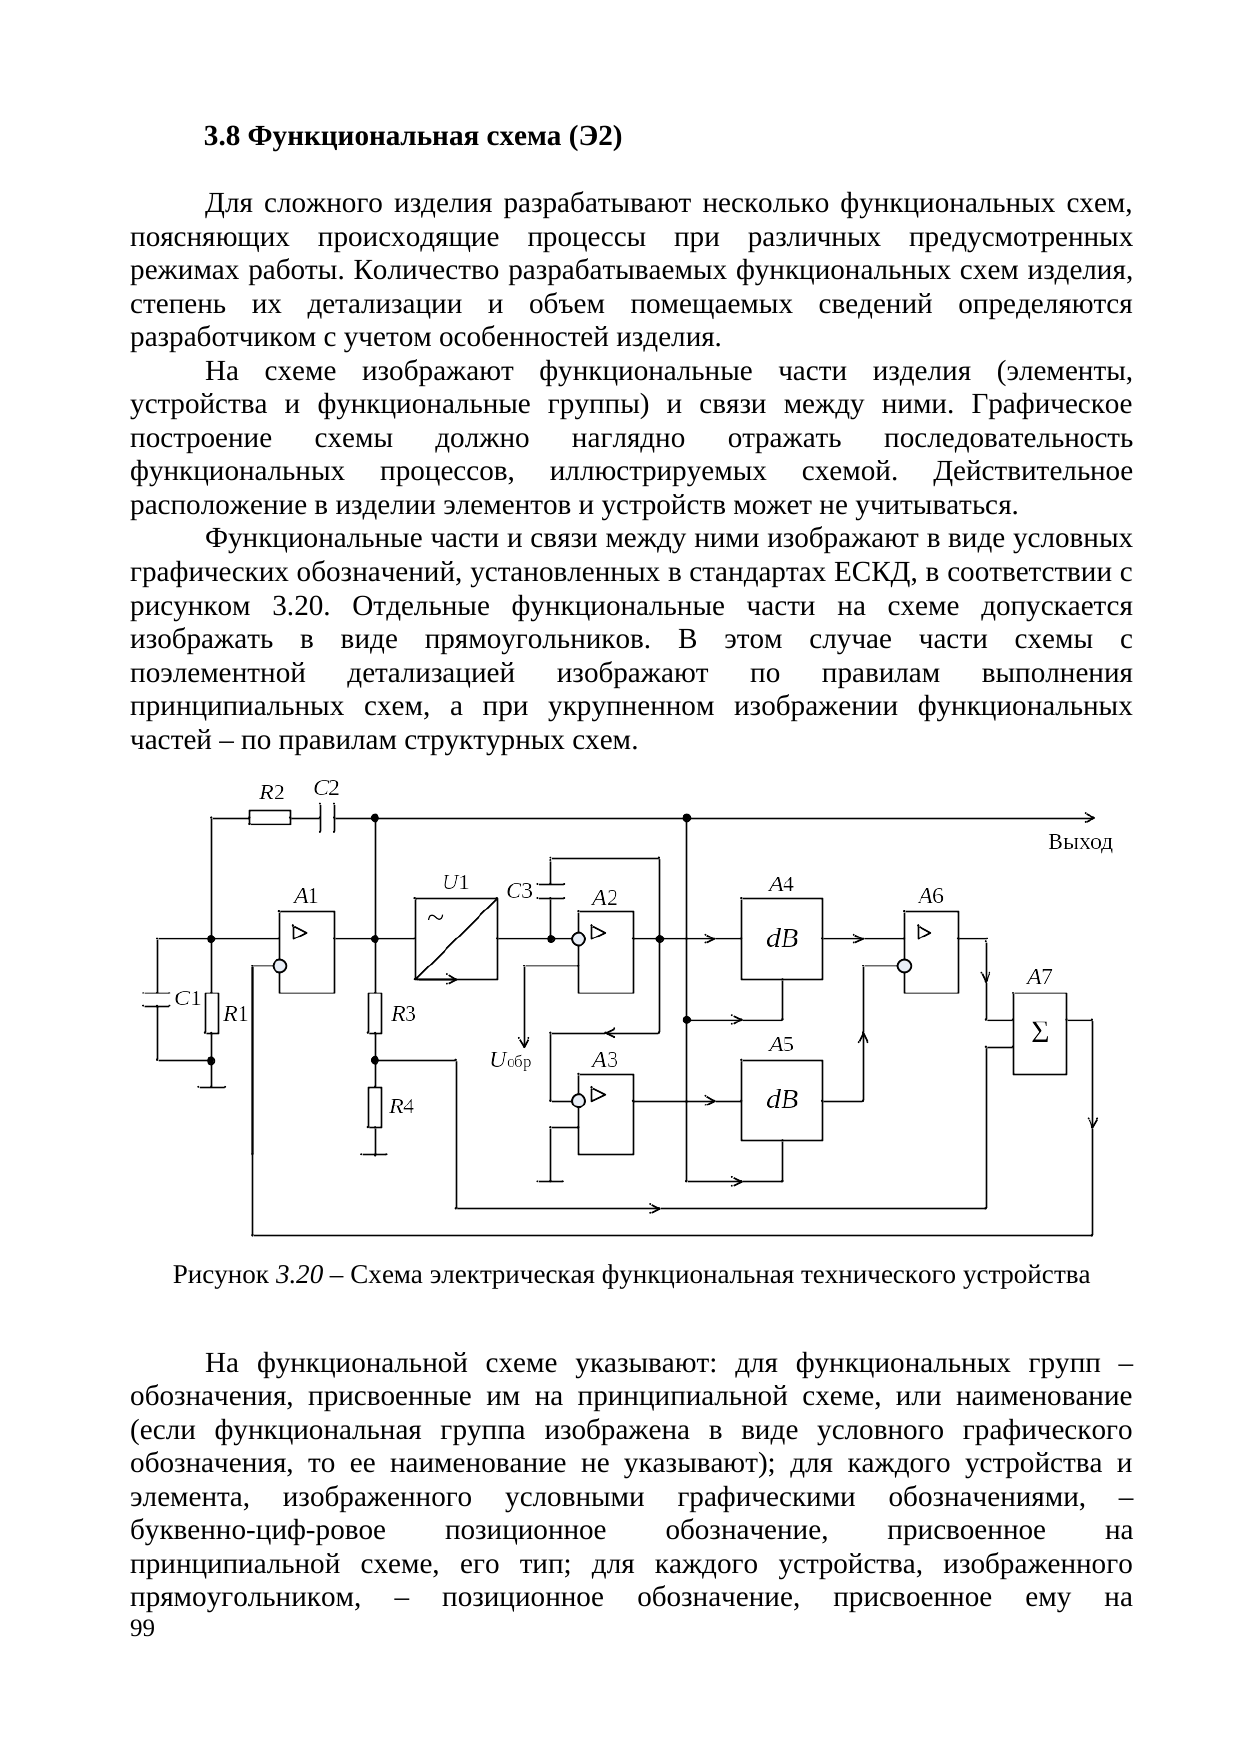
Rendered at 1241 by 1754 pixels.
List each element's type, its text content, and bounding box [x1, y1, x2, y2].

text Рисунок 3.20 – Схема электрическая функциональная технического устройства [130, 1258, 1134, 1289]
text На схеме изображают функциональные части изделия (элементы, устройства и функциональные группы) и связи между ними. Графическое построение схемы должно наглядно отражать последовательность функциональных процессов, иллюстрируемых схемой. Действительное расположение в изделии элементов и устройств может не учитываться. [130, 353, 1134, 521]
text Для сложного изделия разрабатывают несколько функциональных схем, поясняющих происходящие процессы при различных предусмотренных режимах работы. Количество разрабатываемых функциональных схем изделия, степень их детализации и объем помещаемых сведений определяются разработчиком с учетом особенностей изделия. [130, 185, 1134, 353]
text Функциональные части и связи между ними изображают в виде условных графических обозначений, установленных в стандартах ЕСКД, в соответствии с рисунком 3.20. Отдельные функциональные части на схеме допускается изображать в виде прямоугольников. В этом случае части схемы с поэлементной детализацией изображают по правилам выполнения принципиальных схем, а при укрупненном изображении функциональных частей – по правилам структурных схем. [130, 521, 1134, 755]
subtitle 3.8 Функциональная схема (Э2) [130, 118, 1134, 152]
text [130, 1345, 1134, 1613]
